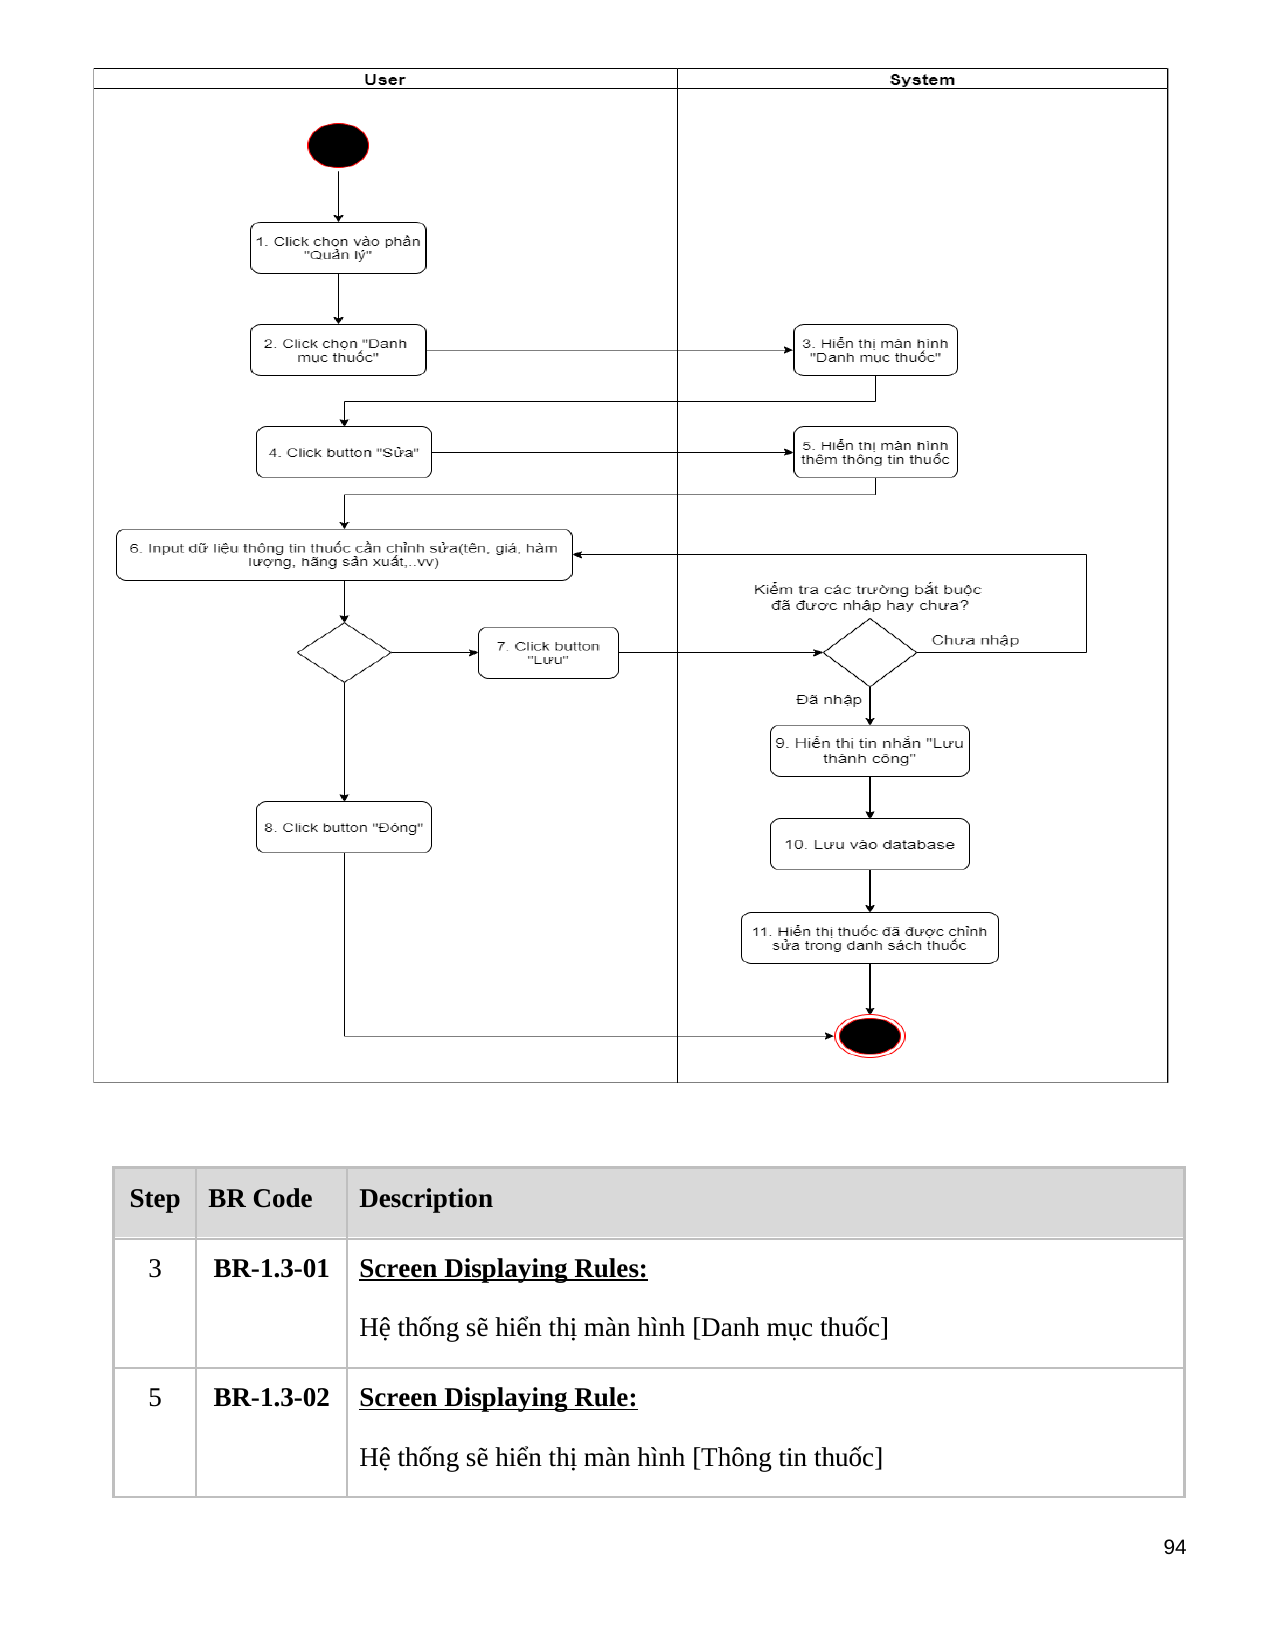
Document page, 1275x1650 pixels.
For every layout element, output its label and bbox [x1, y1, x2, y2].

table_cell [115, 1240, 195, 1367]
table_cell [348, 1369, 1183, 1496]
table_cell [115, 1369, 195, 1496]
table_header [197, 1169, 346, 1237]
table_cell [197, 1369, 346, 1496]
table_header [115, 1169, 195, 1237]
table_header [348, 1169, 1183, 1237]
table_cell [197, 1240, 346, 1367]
picture [93, 68, 1169, 1083]
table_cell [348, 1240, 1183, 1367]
